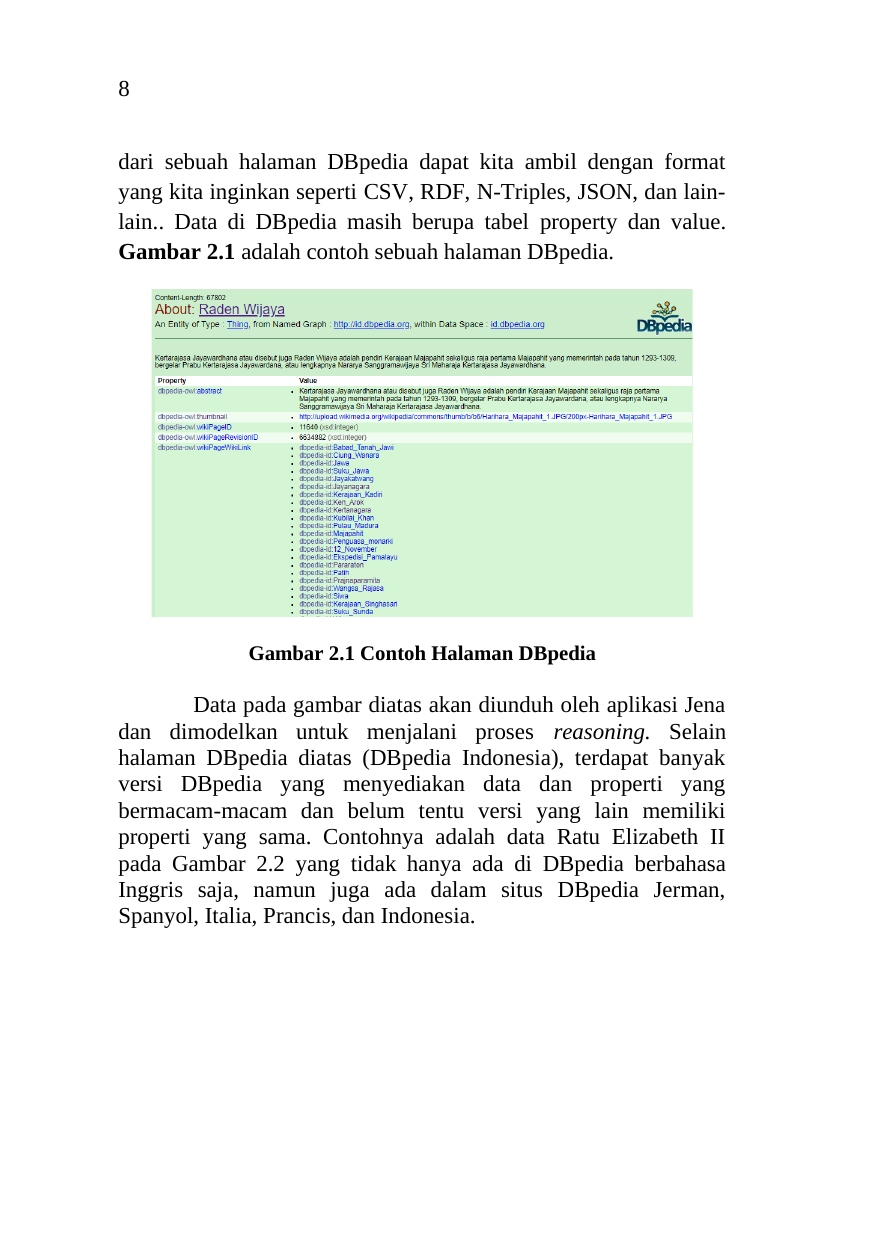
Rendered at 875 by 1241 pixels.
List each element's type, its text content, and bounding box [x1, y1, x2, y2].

text Data pada gambar diatas akan diunduh oleh aplikasi Jena dan dimodelkan untuk menjalani proses reasoning. Selain halaman DBpedia diatas (DBpedia Indonesia), terdapat banyak versi DBpedia yang menyediakan data dan properti yang bermacam-macam dan belum tentu versi yang lain memiliki properti yang sama. Contohnya adalah data Ratu Elizabeth II pada Gambar 2.2 yang tidak hanya ada di DBpedia berbahasa Inggris saja, namun juga ada dalam situs DBpedia Jerman, Spanyol, Italia, Prancis, dan Indonesia. [118, 691, 726, 929]
text Gambar 2.1 Contoh Halaman DBpedia [118, 641, 726, 665]
picture [151, 289, 693, 617]
